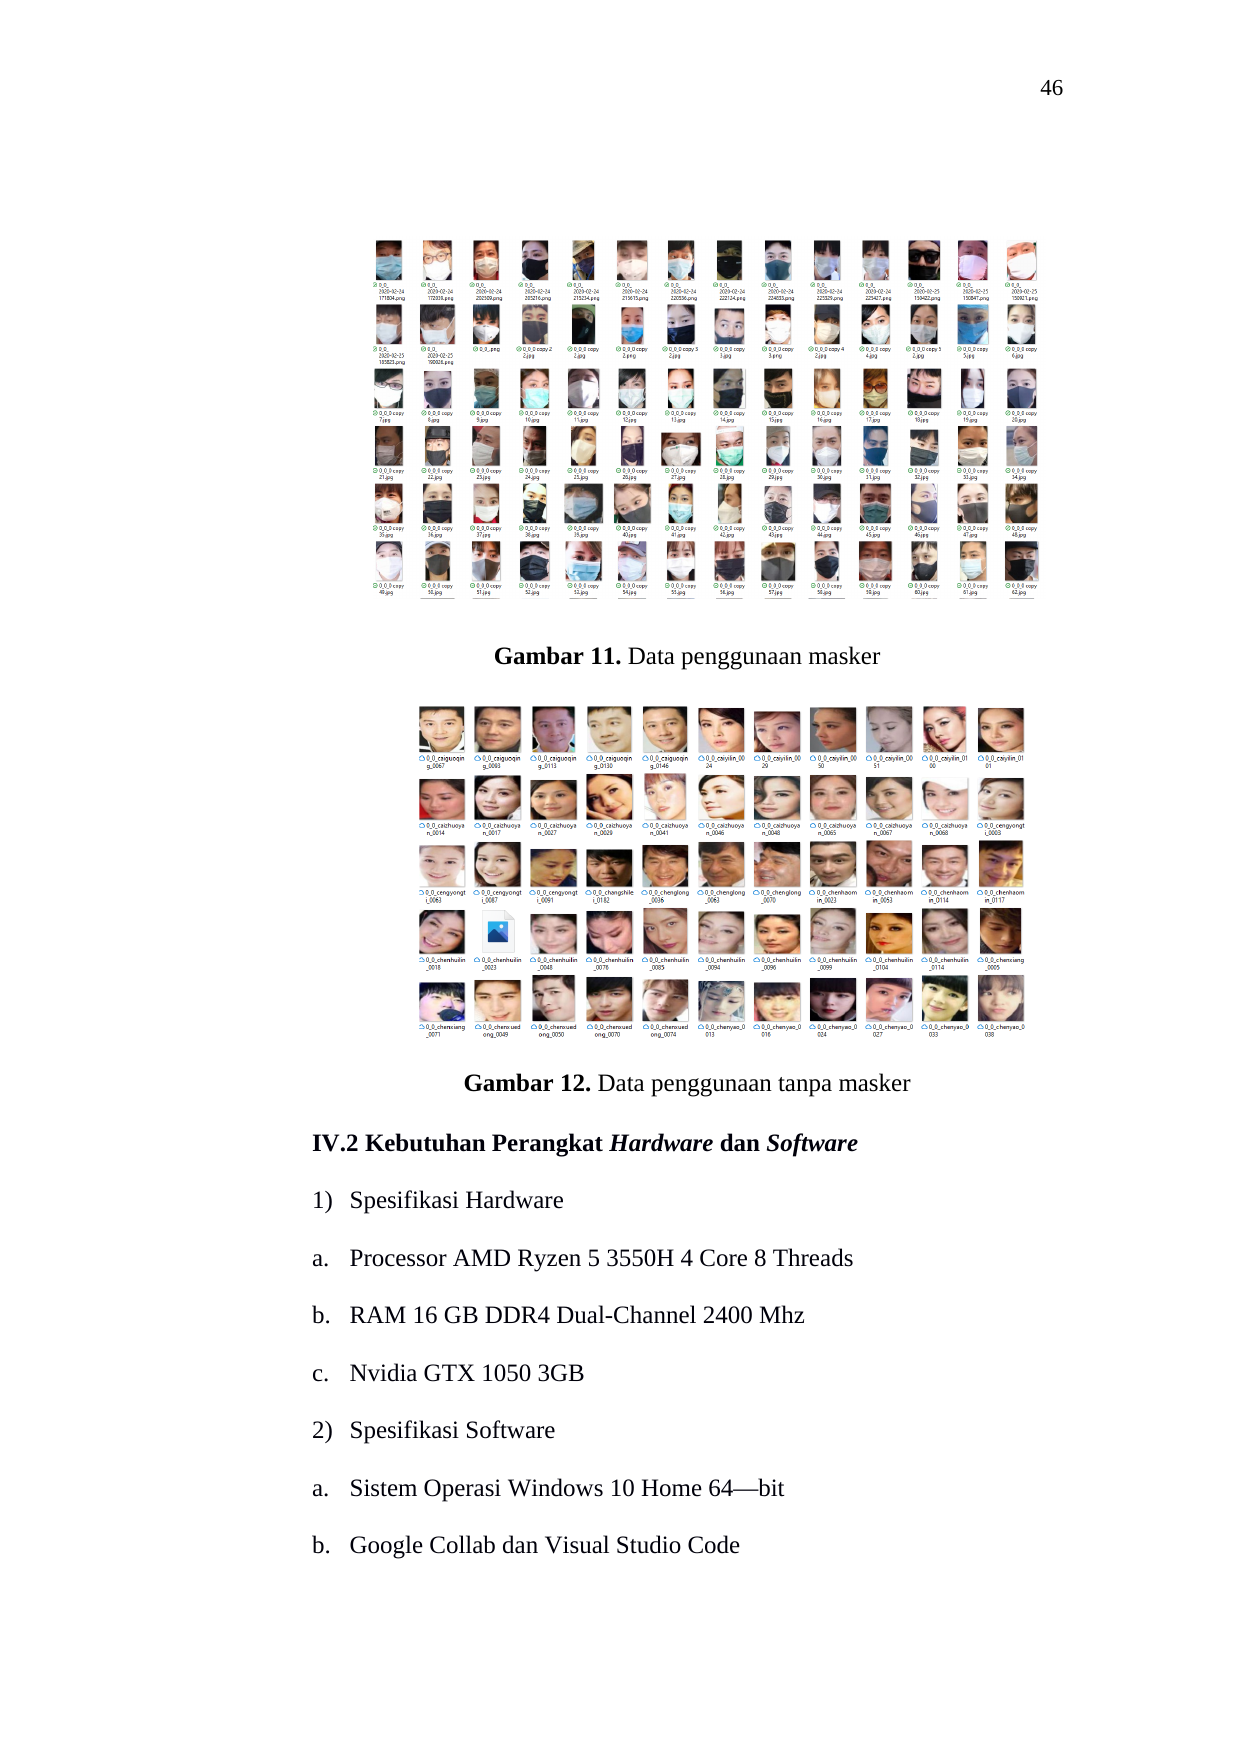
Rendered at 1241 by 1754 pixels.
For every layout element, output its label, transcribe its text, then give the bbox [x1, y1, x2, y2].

list Google Collab dan Visual Studio Code [312, 1530, 1063, 1559]
subtitle Kebutuhan Perangkat Hardware dan Software [312, 1128, 1063, 1156]
text Gambar 11. Data penggunaan masker [311, 641, 1063, 670]
list Spesifikasi Hardware [312, 1185, 1063, 1214]
text Gambar 12. Data penggunaan tanpa masker [311, 1068, 1063, 1097]
picture [373, 236, 1047, 599]
list RAM 16 GB DDR4 Dual-Channel 2400 Mhz [312, 1300, 1063, 1329]
list Processor AMD Ryzen 5 3550H 4 Core 8 Threads [312, 1243, 1063, 1271]
list Nvidia GTX 1050 3GB [312, 1358, 1063, 1386]
list Sistem Operasi Windows 10 Home 64—bit [312, 1473, 1063, 1501]
picture [419, 701, 1030, 1042]
list Spesifikasi Software [312, 1415, 1063, 1444]
